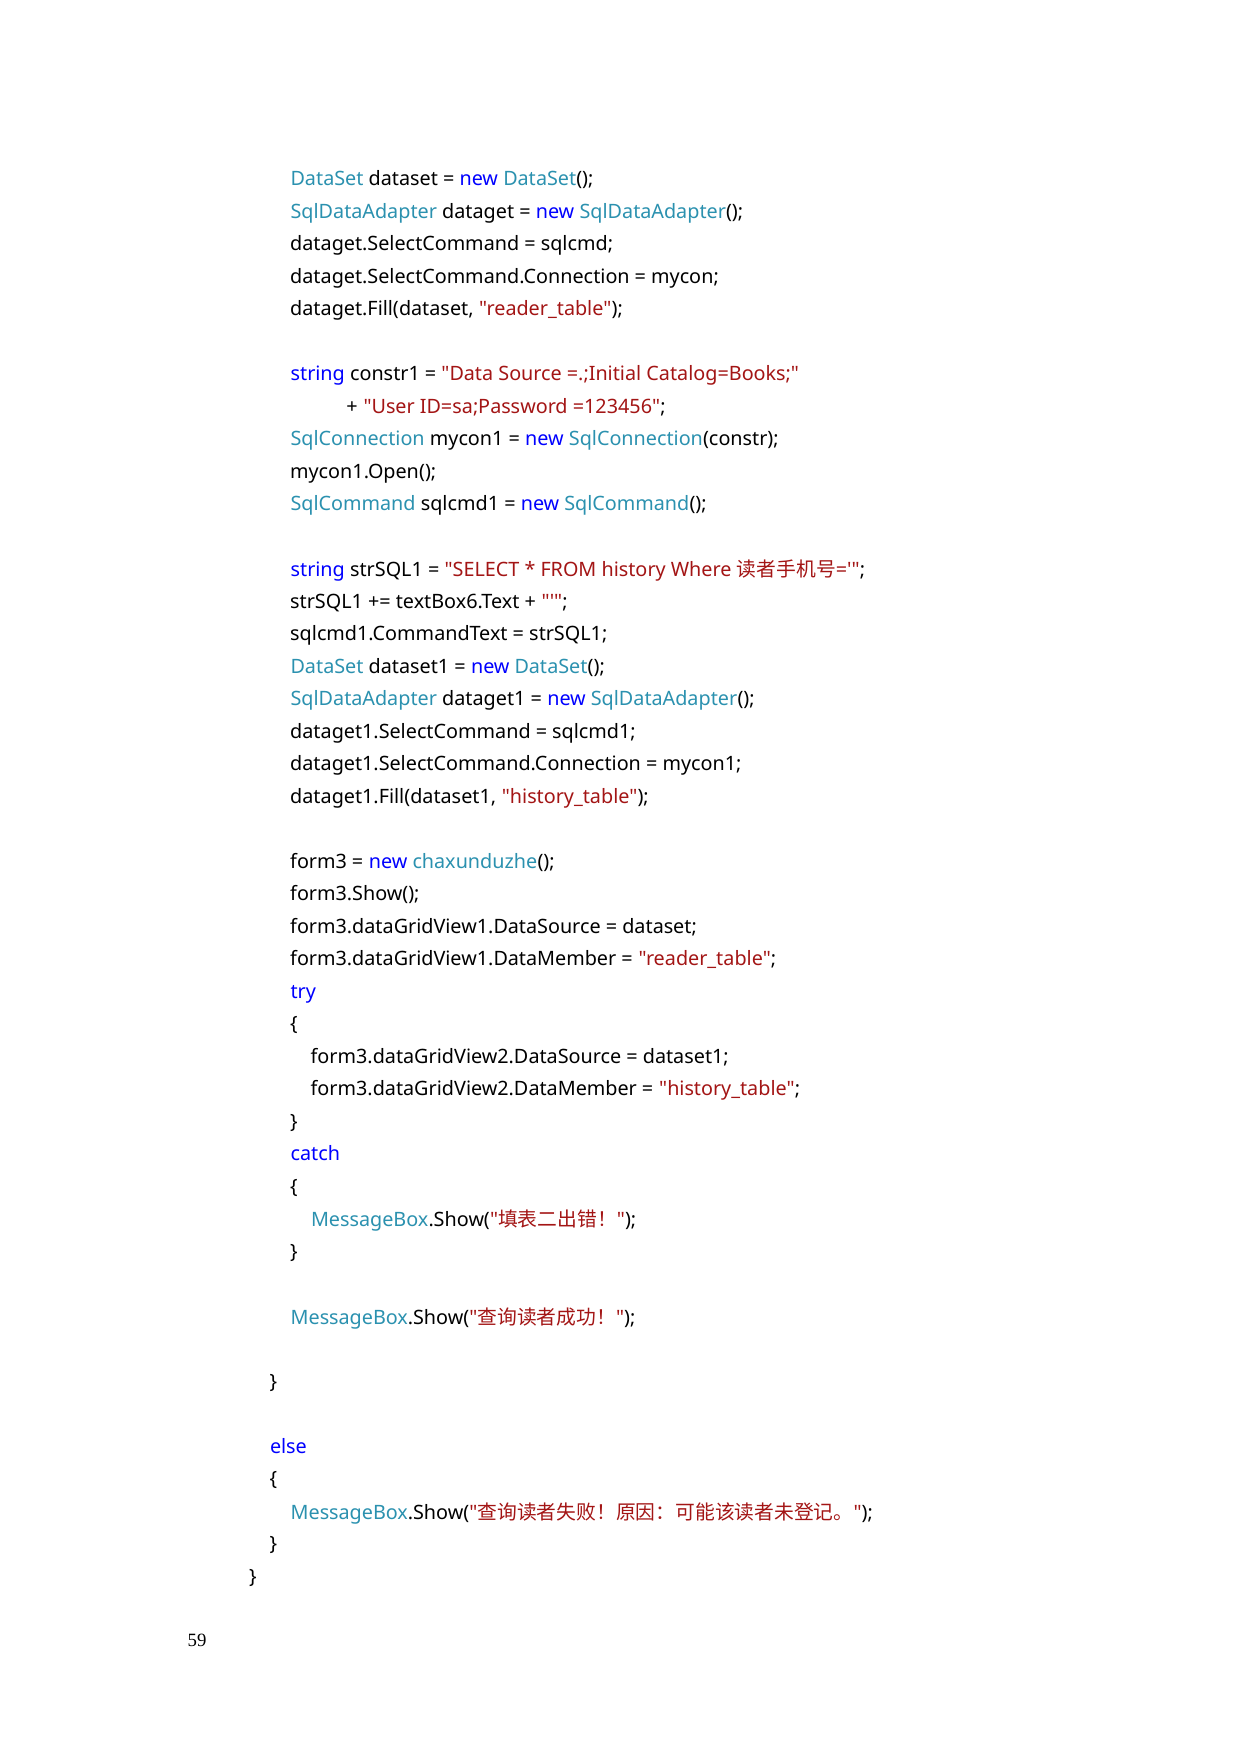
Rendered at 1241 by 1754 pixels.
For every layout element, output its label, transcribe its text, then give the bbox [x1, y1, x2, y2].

text { [187, 1169, 1053, 1202]
text SqlCommand sqlcmd1 = new SqlCommand(); [187, 487, 1053, 519]
text form3.Show(); [187, 877, 1053, 909]
text mycon1.Open(); [187, 454, 1053, 487]
text string constr1 = "Data Source =.;Initial Catalog=Books;" [187, 357, 1053, 389]
text form3.dataGridView2.DataSource = dataset1; [187, 1039, 1053, 1072]
text SqlConnection mycon1 = new SqlConnection(constr); [187, 422, 1053, 454]
text form3.dataGridView2.DataMember = "history_table"; [187, 1072, 1053, 1104]
text try [187, 974, 1053, 1007]
text DataSet dataset = new DataSet(); [187, 162, 1053, 194]
text form3.dataGridView1.DataSource = dataset; [187, 909, 1053, 942]
text SqlDataAdapter dataget1 = new SqlDataAdapter(); [187, 682, 1053, 714]
text catch [187, 1137, 1053, 1169]
text dataget1.SelectCommand.Connection = mycon1; [187, 747, 1053, 779]
text strSQL1 += textBox6.Text + "'"; [187, 584, 1053, 617]
text string strSQL1 = "SELECT * FROM history Where 读者手机号='"; [187, 552, 1053, 584]
text MessageBox.Show("查询读者失败！原因：可能该读者未登记。"); [187, 1494, 1053, 1527]
text dataget.SelectCommand = sqlcmd; [187, 227, 1053, 259]
text dataget1.Fill(dataset1, "history_table"); [187, 779, 1053, 812]
text } [187, 1234, 1053, 1267]
text } [187, 1104, 1053, 1137]
text form3 = new chaxunduzhe(); [187, 844, 1053, 877]
text } [187, 1527, 1053, 1559]
text else [187, 1429, 1053, 1462]
text dataget.SelectCommand.Connection = mycon; [187, 259, 1053, 292]
text form3.dataGridView1.DataMember = "reader_table"; [187, 942, 1053, 974]
text } [187, 1559, 1053, 1592]
text { [187, 1462, 1053, 1494]
text SqlDataAdapter dataget = new SqlDataAdapter(); [187, 194, 1053, 227]
text MessageBox.Show("填表二出错！"); [187, 1202, 1053, 1234]
text } [187, 1364, 1053, 1397]
text + "User ID=sa;Password =123456"; [187, 389, 1053, 422]
text { [187, 1007, 1053, 1039]
text sqlcmd1.CommandText = strSQL1; [187, 617, 1053, 649]
text MessageBox.Show("查询读者成功！"); [187, 1299, 1053, 1332]
text dataget.Fill(dataset, "reader_table"); [187, 292, 1053, 324]
text DataSet dataset1 = new DataSet(); [187, 649, 1053, 682]
text dataget1.SelectCommand = sqlcmd1; [187, 714, 1053, 747]
